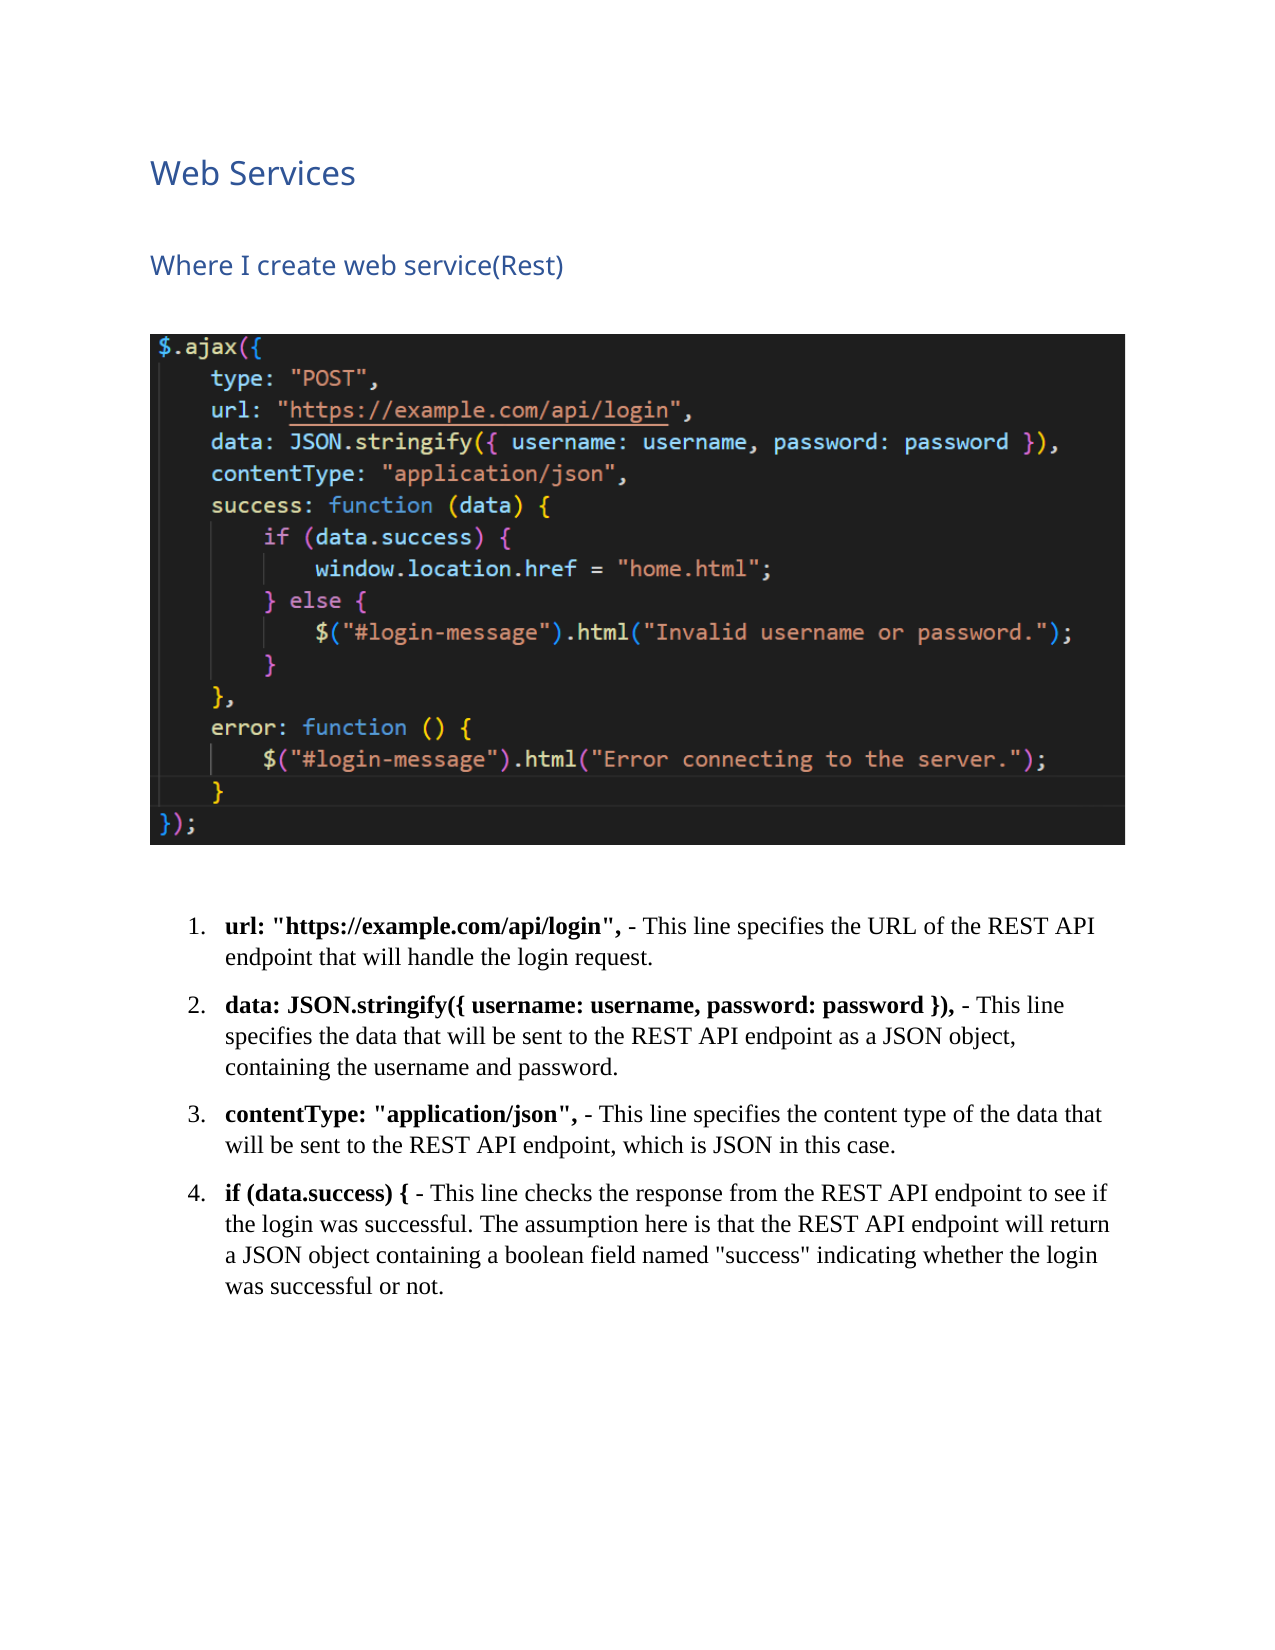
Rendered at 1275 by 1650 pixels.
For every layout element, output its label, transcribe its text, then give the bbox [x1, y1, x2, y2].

list if (data.success) { - This line checks the response from the REST API endpoint to see if the login was successful. The assumption here is that the REST API endpoint will return a JSON object containing a boolean field named "success" indicating whether the login was successful or not. [187, 1178, 1125, 1300]
list data: JSON.stringify({ username: username, password: password }), - This line specifies the data that will be sent to the REST API endpoint as a JSON object, containing the username and password. [187, 990, 1125, 1081]
list url: "https://example.com/api/login", - This line specifies the URL of the REST API endpoint that will handle the login request. [187, 911, 1125, 971]
subtitle Where I create web service(Rest) [150, 247, 1125, 283]
subtitle Web Services [150, 150, 1125, 195]
list contentType: "application/json", - This line specifies the content type of the data that will be sent to the REST API endpoint, which is JSON in this case. [187, 1099, 1125, 1159]
picture [150, 334, 1125, 845]
